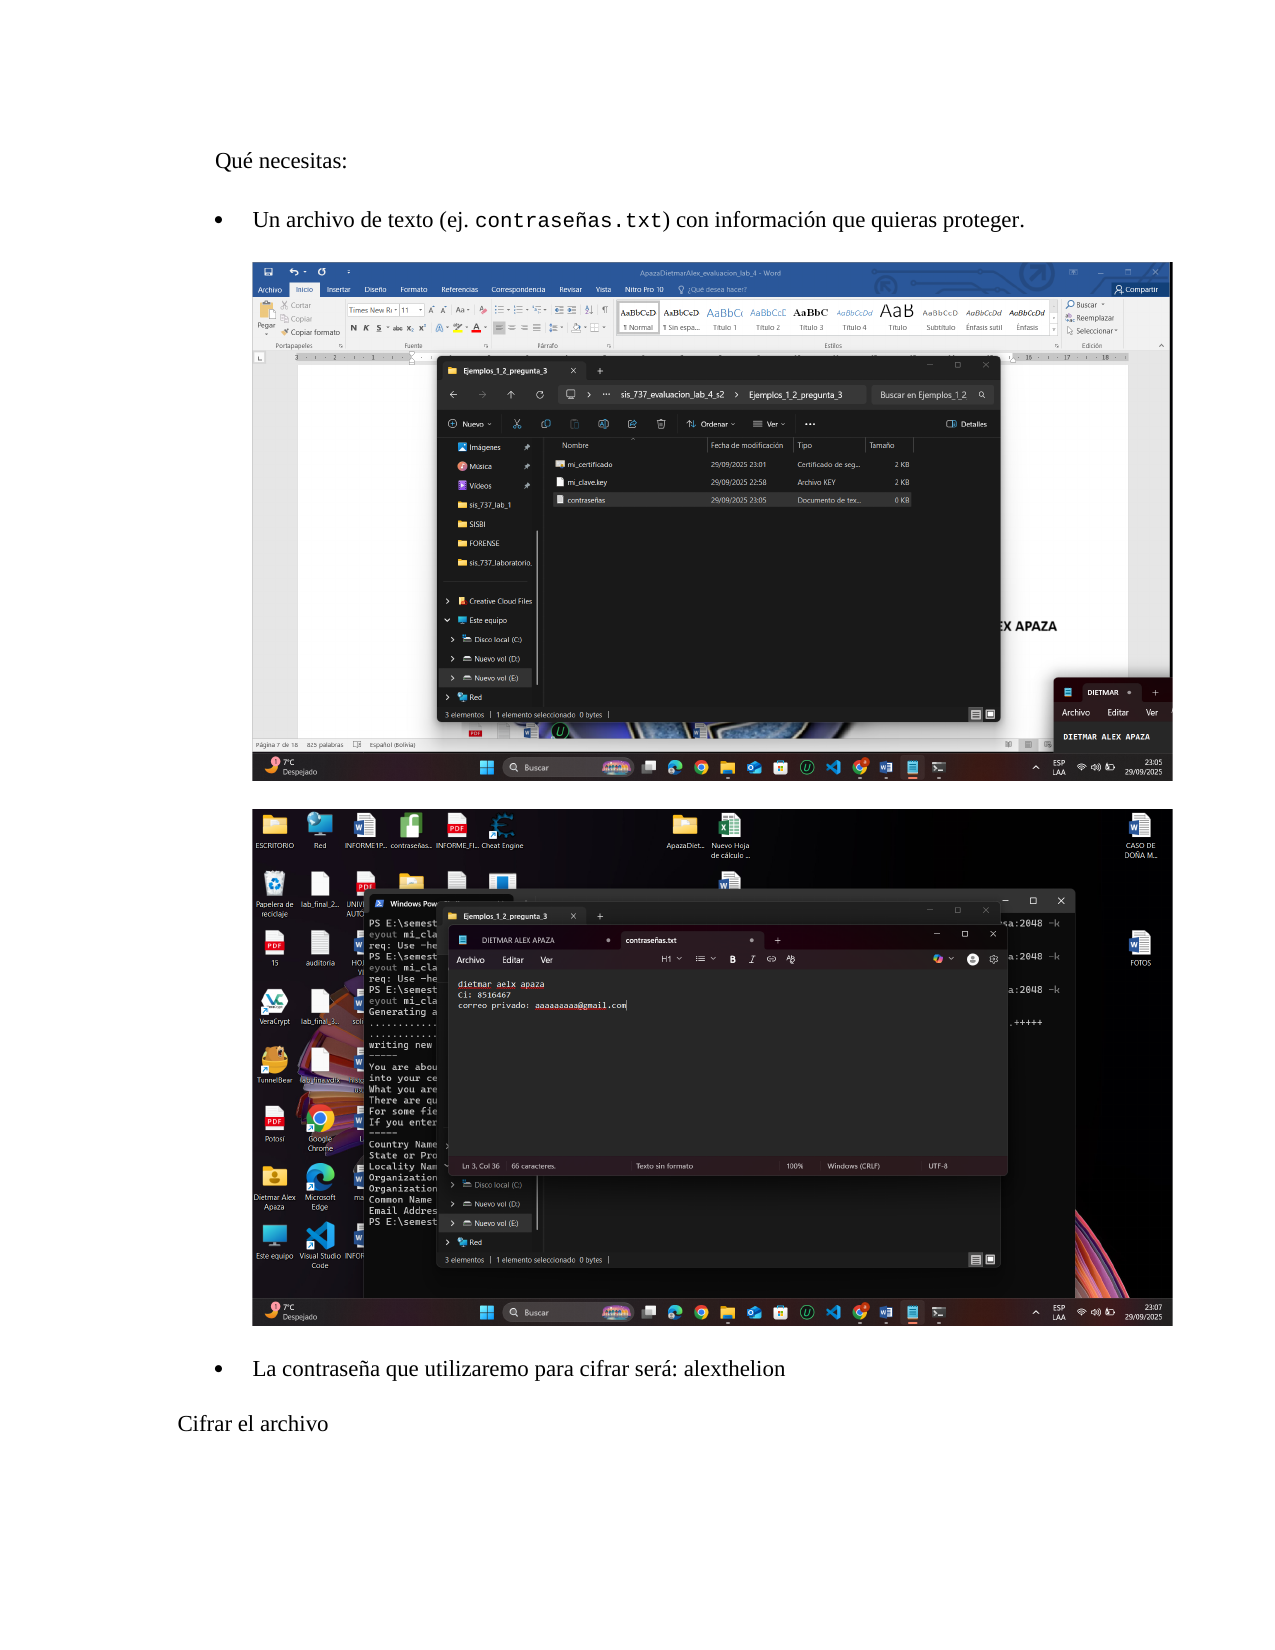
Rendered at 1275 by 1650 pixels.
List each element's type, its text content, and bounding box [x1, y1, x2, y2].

picture [252, 809, 1173, 1326]
picture [252, 262, 1173, 781]
text Qué necesitas: [215, 148, 1098, 174]
list La contraseña que utilizaremo para cifrar será: alexthelion [215, 1354, 1098, 1381]
list Un archivo de texto (ej. contraseñas.txt) con información que quieras proteger. [215, 206, 1098, 233]
text Cifrar el archivo [177, 1410, 1098, 1436]
